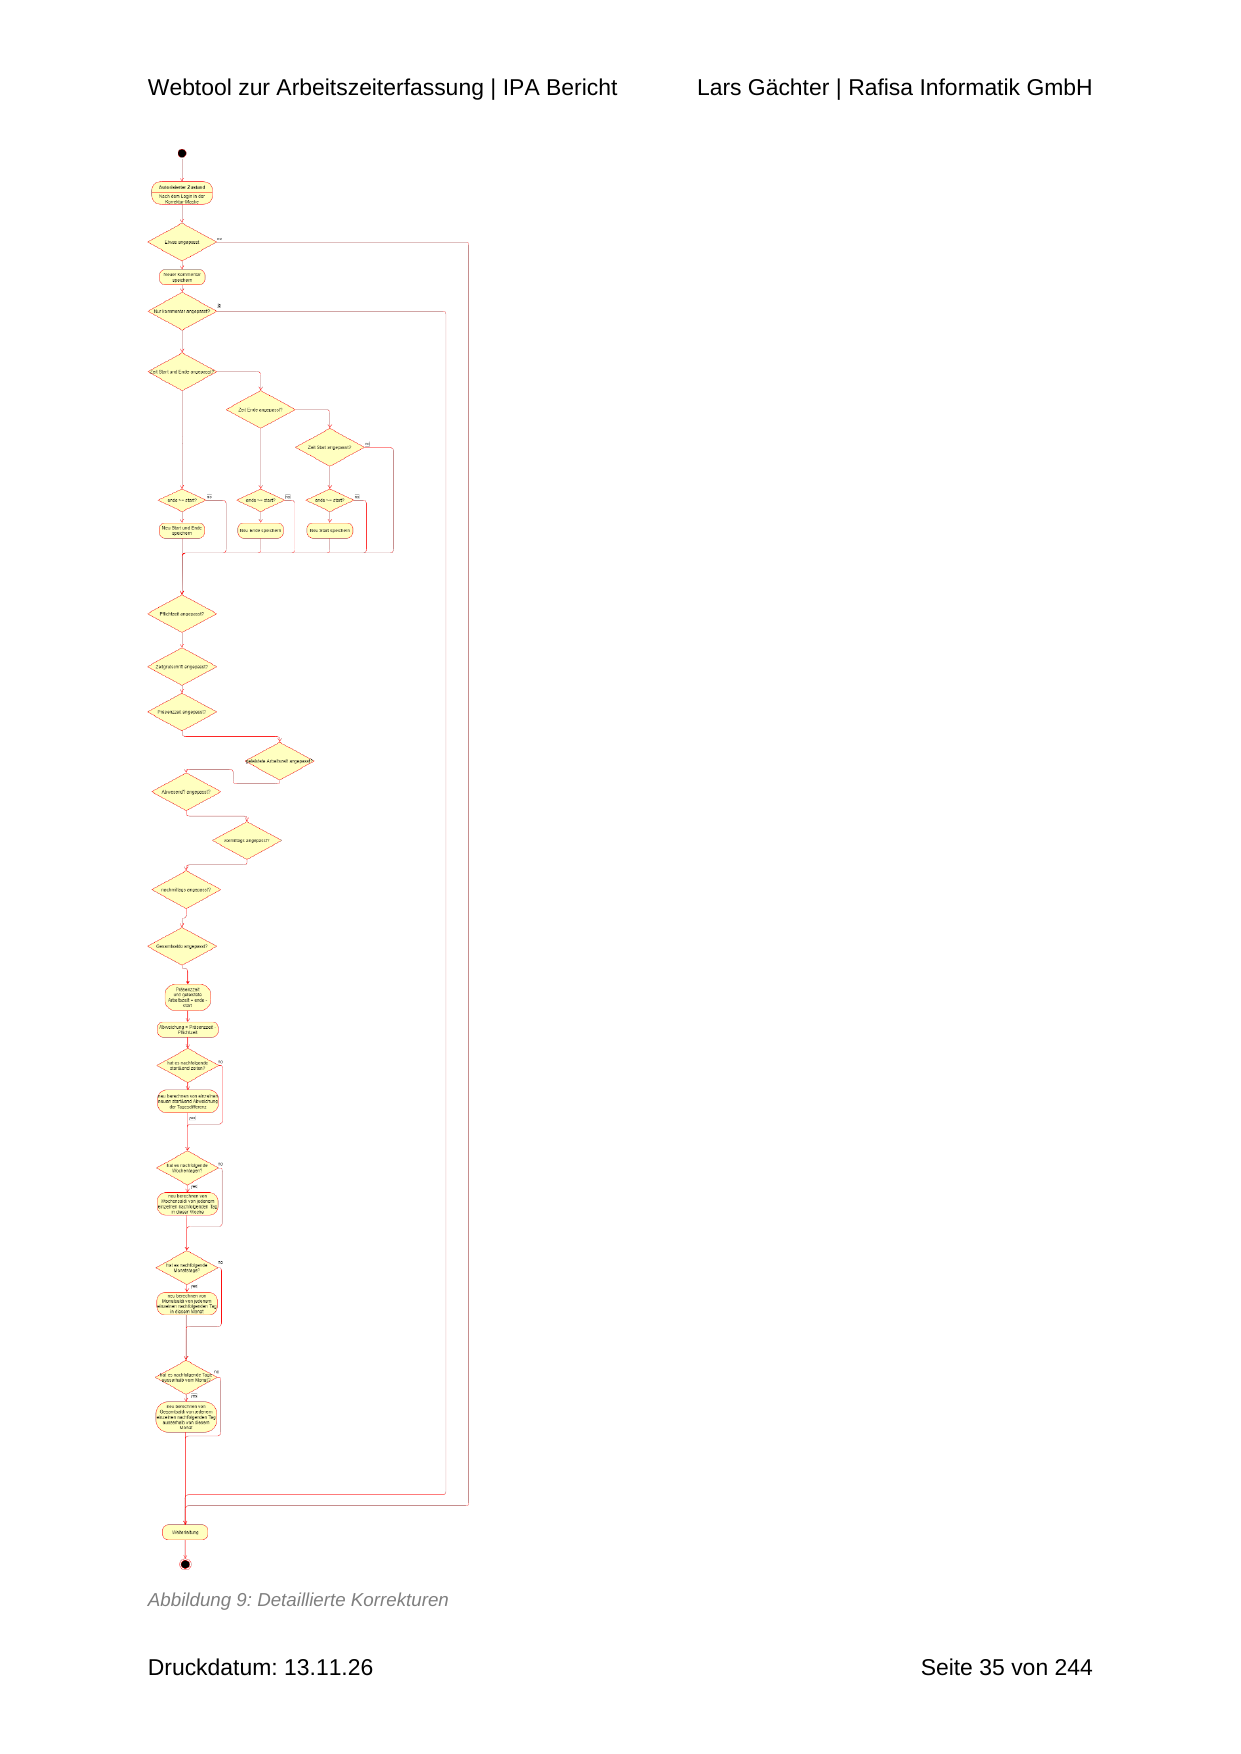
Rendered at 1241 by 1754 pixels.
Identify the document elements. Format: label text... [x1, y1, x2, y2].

picture [147, 147, 473, 1570]
